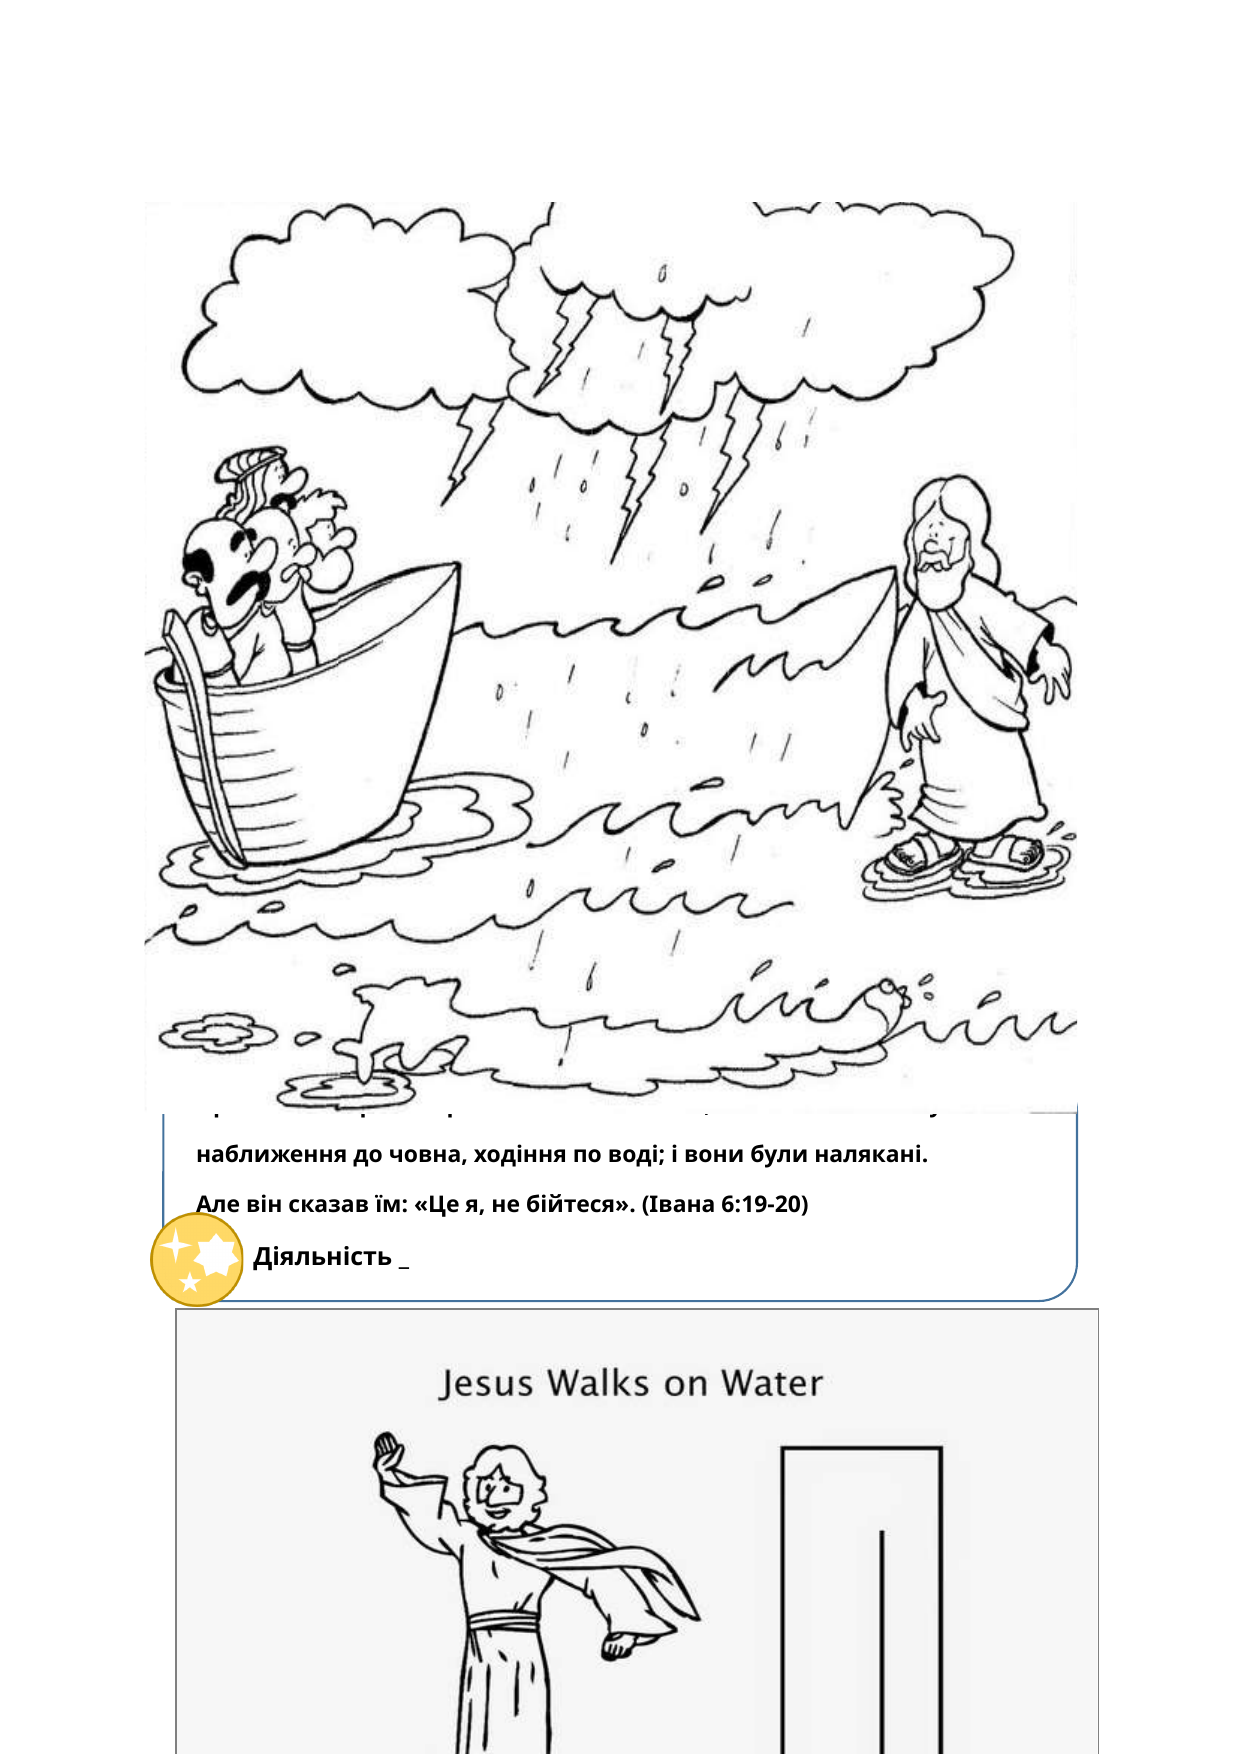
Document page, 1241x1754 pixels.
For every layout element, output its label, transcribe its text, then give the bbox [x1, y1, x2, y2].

picture [177, 1310, 1098, 1754]
picture [144, 202, 1078, 1114]
picture [150, 1212, 244, 1307]
text Діяльність _ [244, 1239, 1090, 1273]
text наближення до човна, ходіння по воді; і вони були налякані. [150, 1138, 1090, 1169]
text Але він сказав їм: «Це я, не бійтеся». (Івана 6:19-20) [150, 1188, 1090, 1220]
text Пропливши три чи три з половиною милі, вони побачили Ісуса [150, 1088, 1090, 1119]
